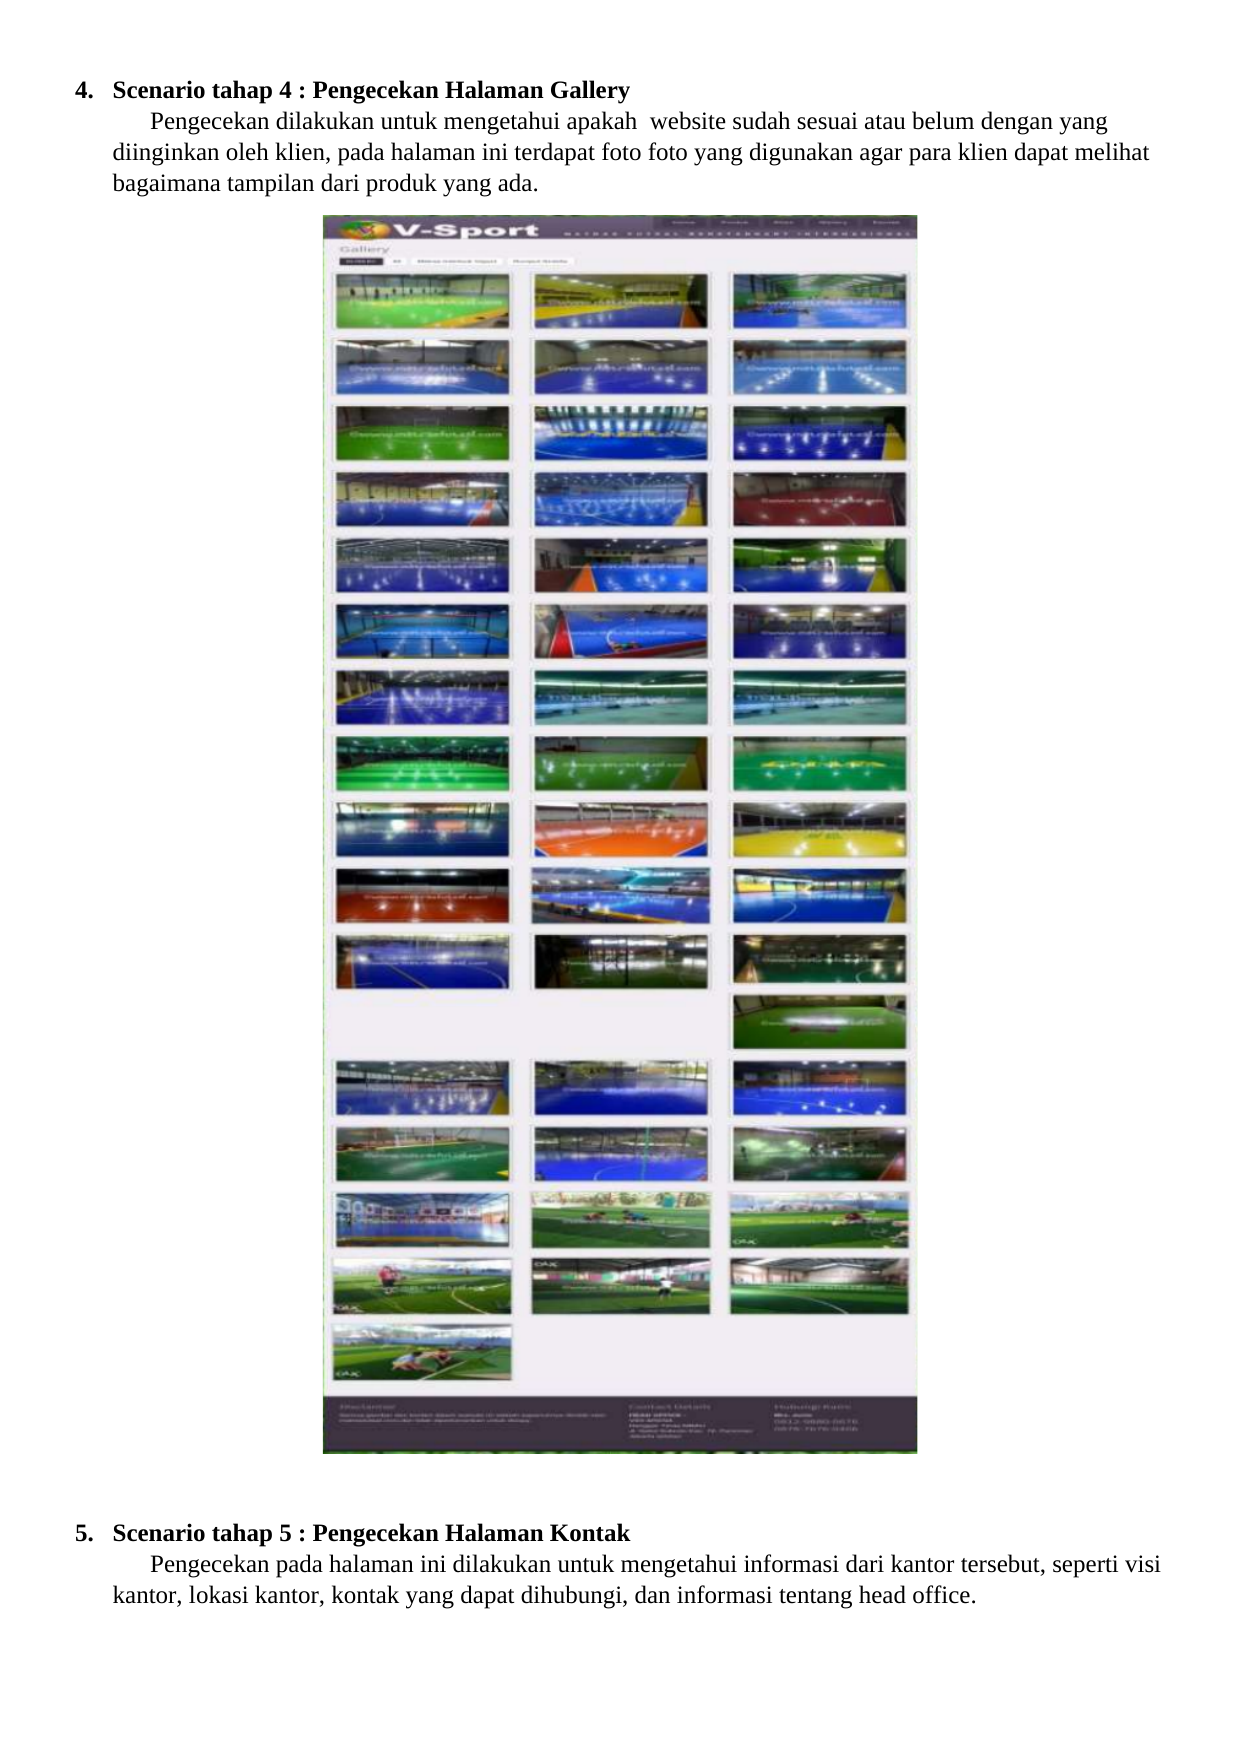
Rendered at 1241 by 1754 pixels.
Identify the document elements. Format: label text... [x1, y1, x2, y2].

list Pengecekan dilakukan untuk mengetahui apakah website sudah sesuai atau belum dengan yang diinginkan oleh klien, pada halaman ini terdapat foto foto yang digunakan agar para klien dapat melihat bagaimana tampilan dari produk yang ada. [112, 106, 1165, 197]
list Pengecekan pada halaman ini dilakukan untuk mengetahui informasi dari kantor tersebut, seperti visi kantor, lokasi kantor, kontak yang dapat dihubungi, dan informasi tentang head office. [112, 1549, 1165, 1609]
list Scenario tahap 4 : Pengecekan Halaman Gallery [75, 75, 1165, 104]
list Scenario tahap 5 : Pengecekan Halaman Kontak [75, 1518, 1165, 1547]
picture [322, 215, 918, 1454]
